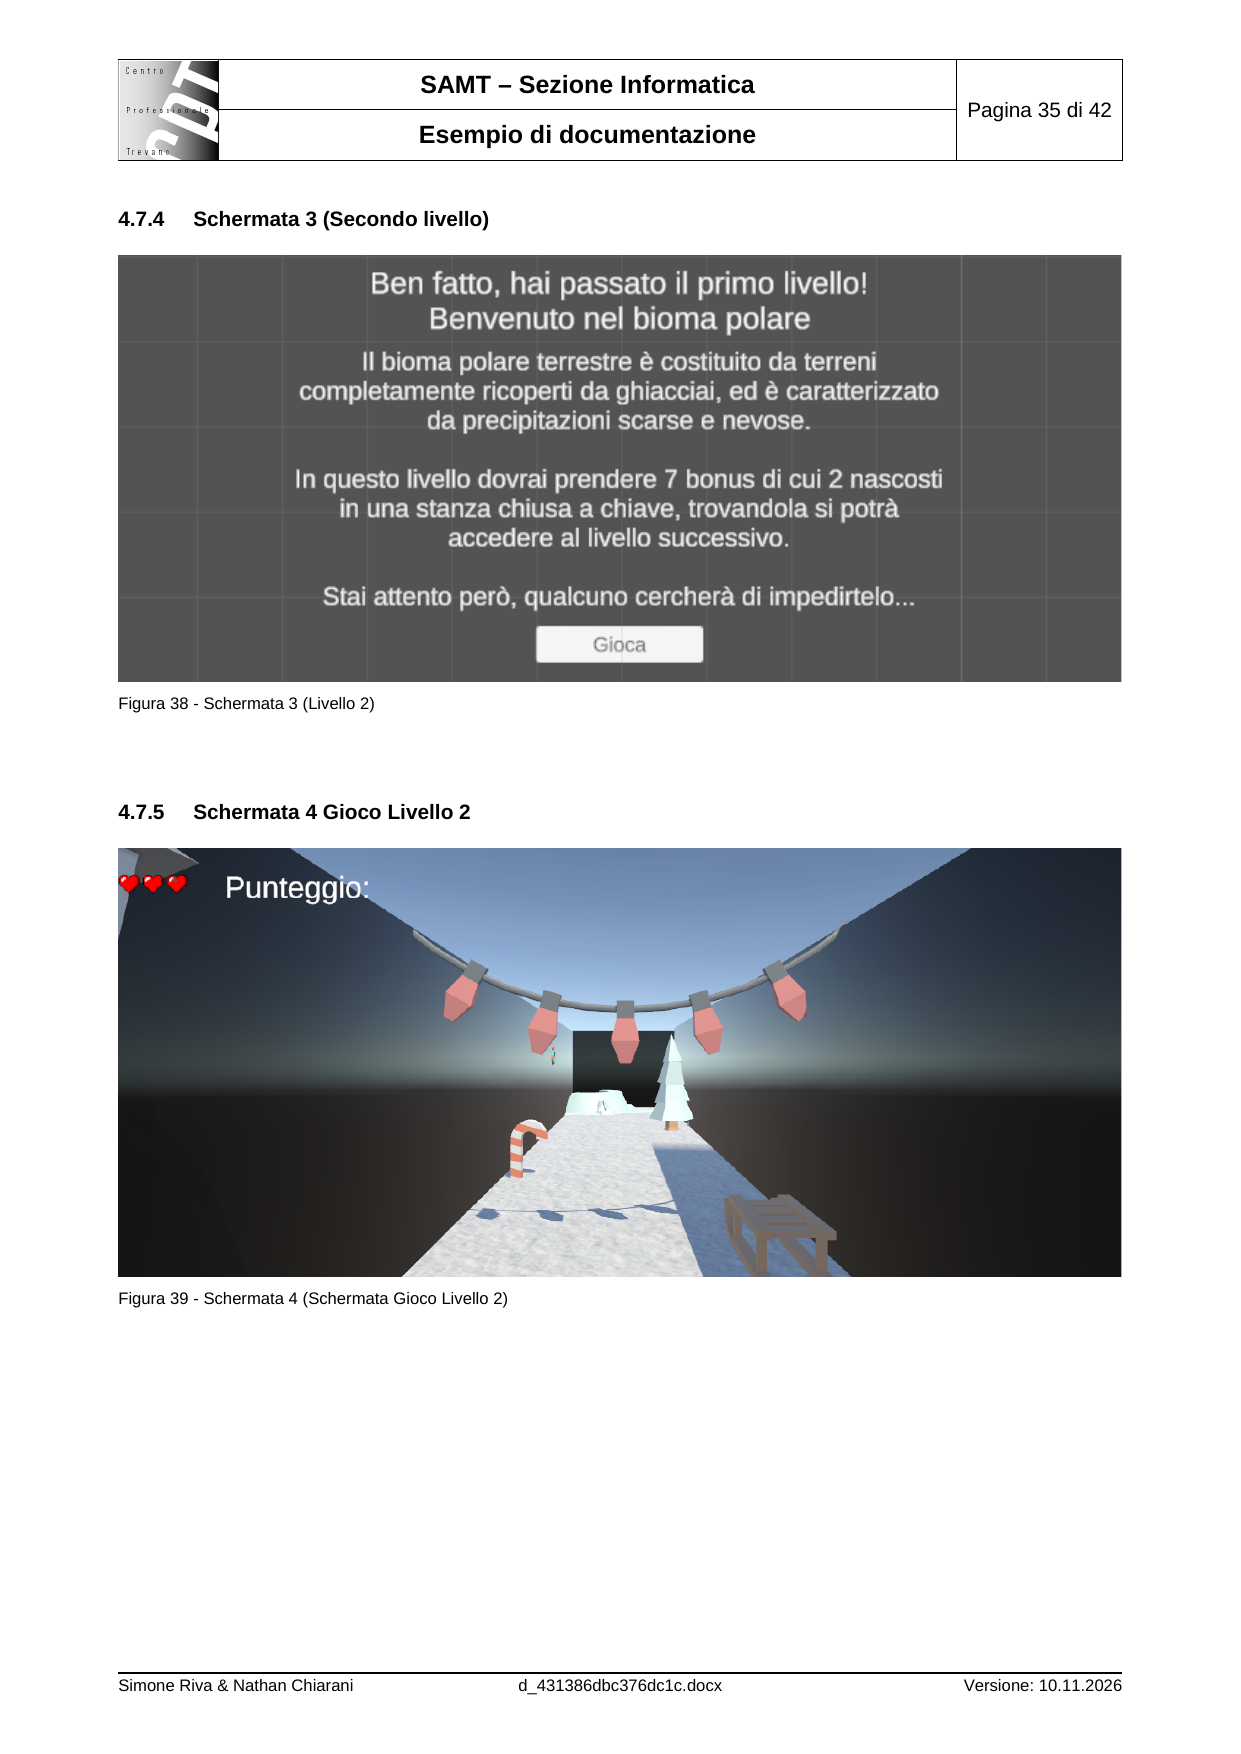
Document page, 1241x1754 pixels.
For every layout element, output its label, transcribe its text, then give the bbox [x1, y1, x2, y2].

subtitle Schermata 4 Gioco Livello 2 [118, 800, 1122, 824]
picture [118, 255, 1122, 682]
subtitle Schermata 3 (Secondo livello) [118, 207, 1122, 231]
picture [118, 848, 1122, 1277]
picture [118, 60, 219, 160]
